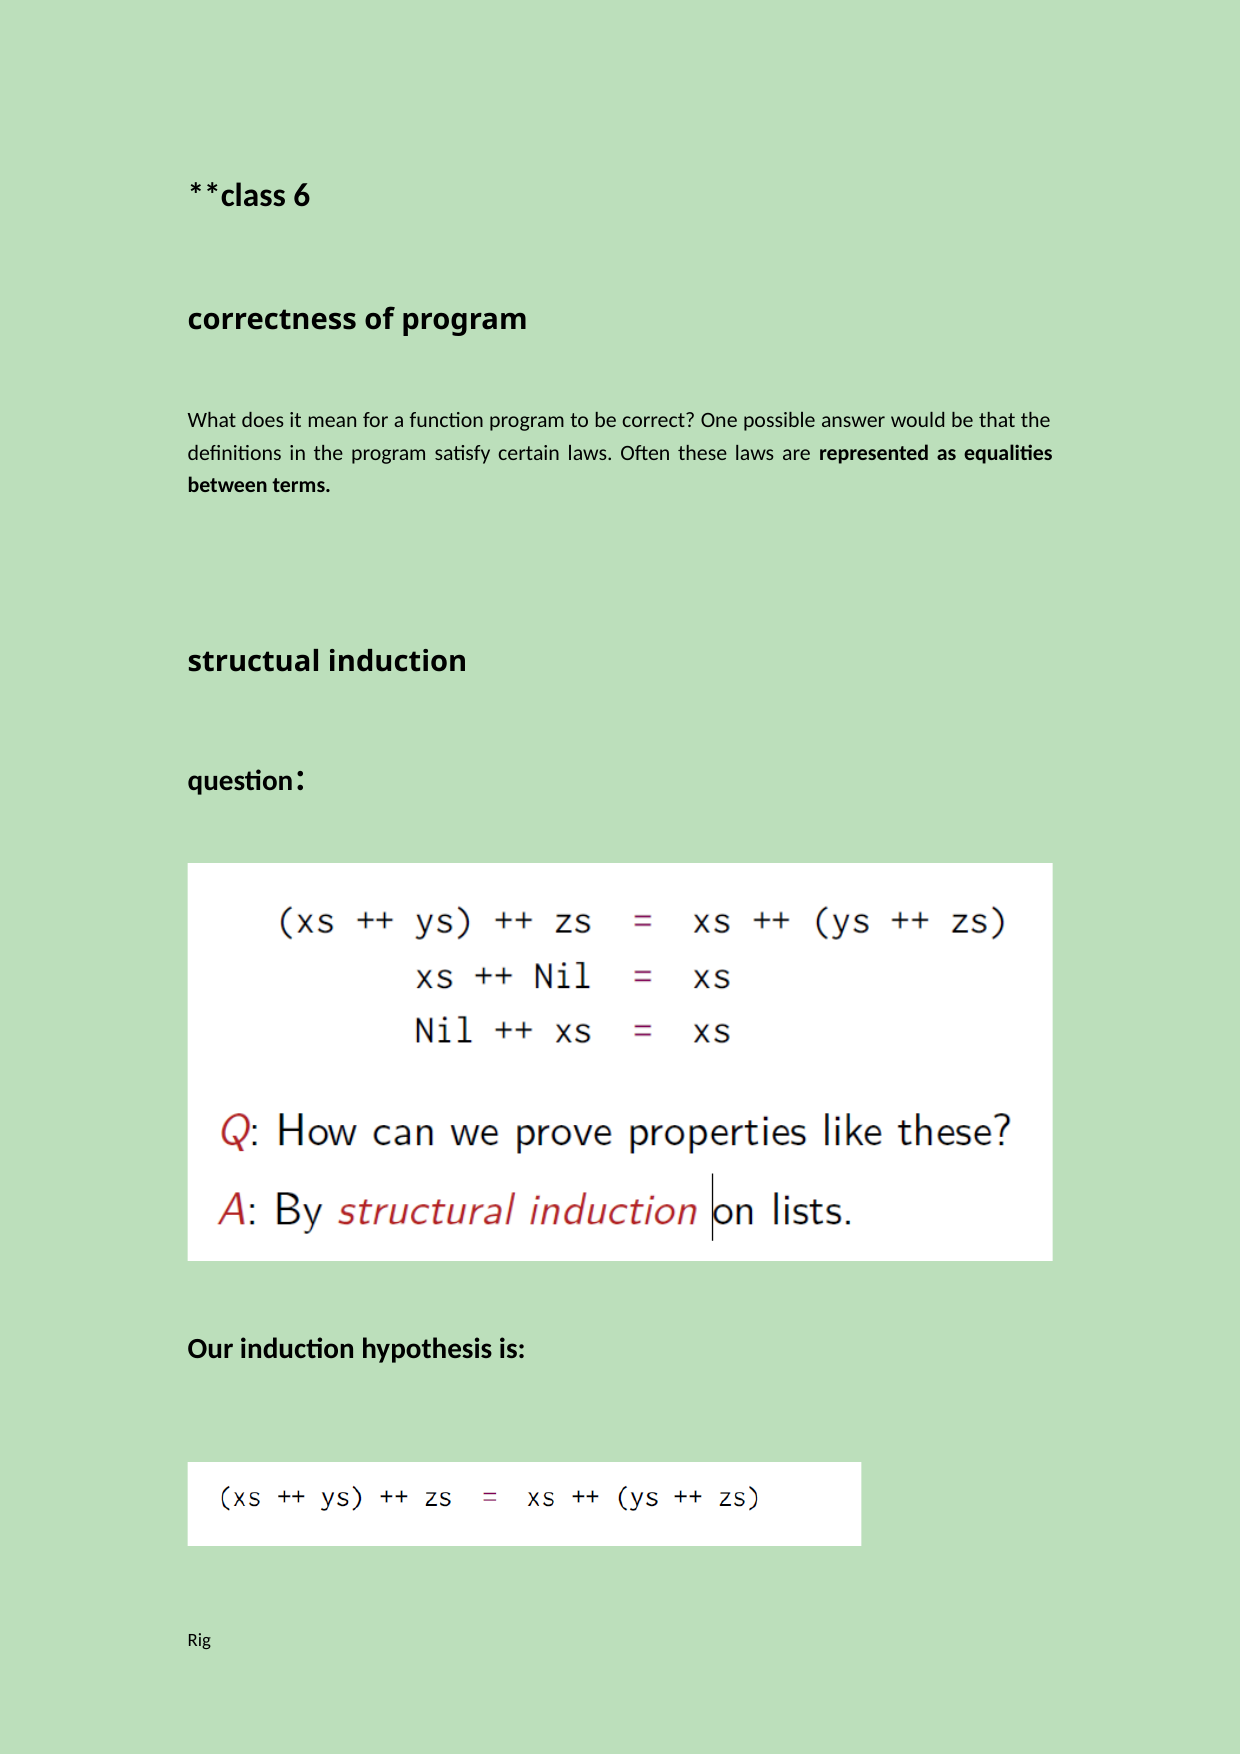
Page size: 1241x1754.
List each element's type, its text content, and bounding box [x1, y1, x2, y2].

subtitle question： [187, 745, 1053, 810]
picture [187, 863, 1053, 1261]
subtitle structual induction [187, 627, 1053, 692]
picture [187, 1462, 862, 1546]
text What does it mean for a function program to be correct? One possible answer would be that the definitions in the program satisfy certain laws. Often these laws are represented as equalities between terms. [187, 403, 1053, 501]
subtitle Our induction hypothesis is: [187, 1315, 1053, 1380]
subtitle correctness of program [187, 286, 1053, 351]
subtitle **class 6 [187, 162, 1053, 227]
